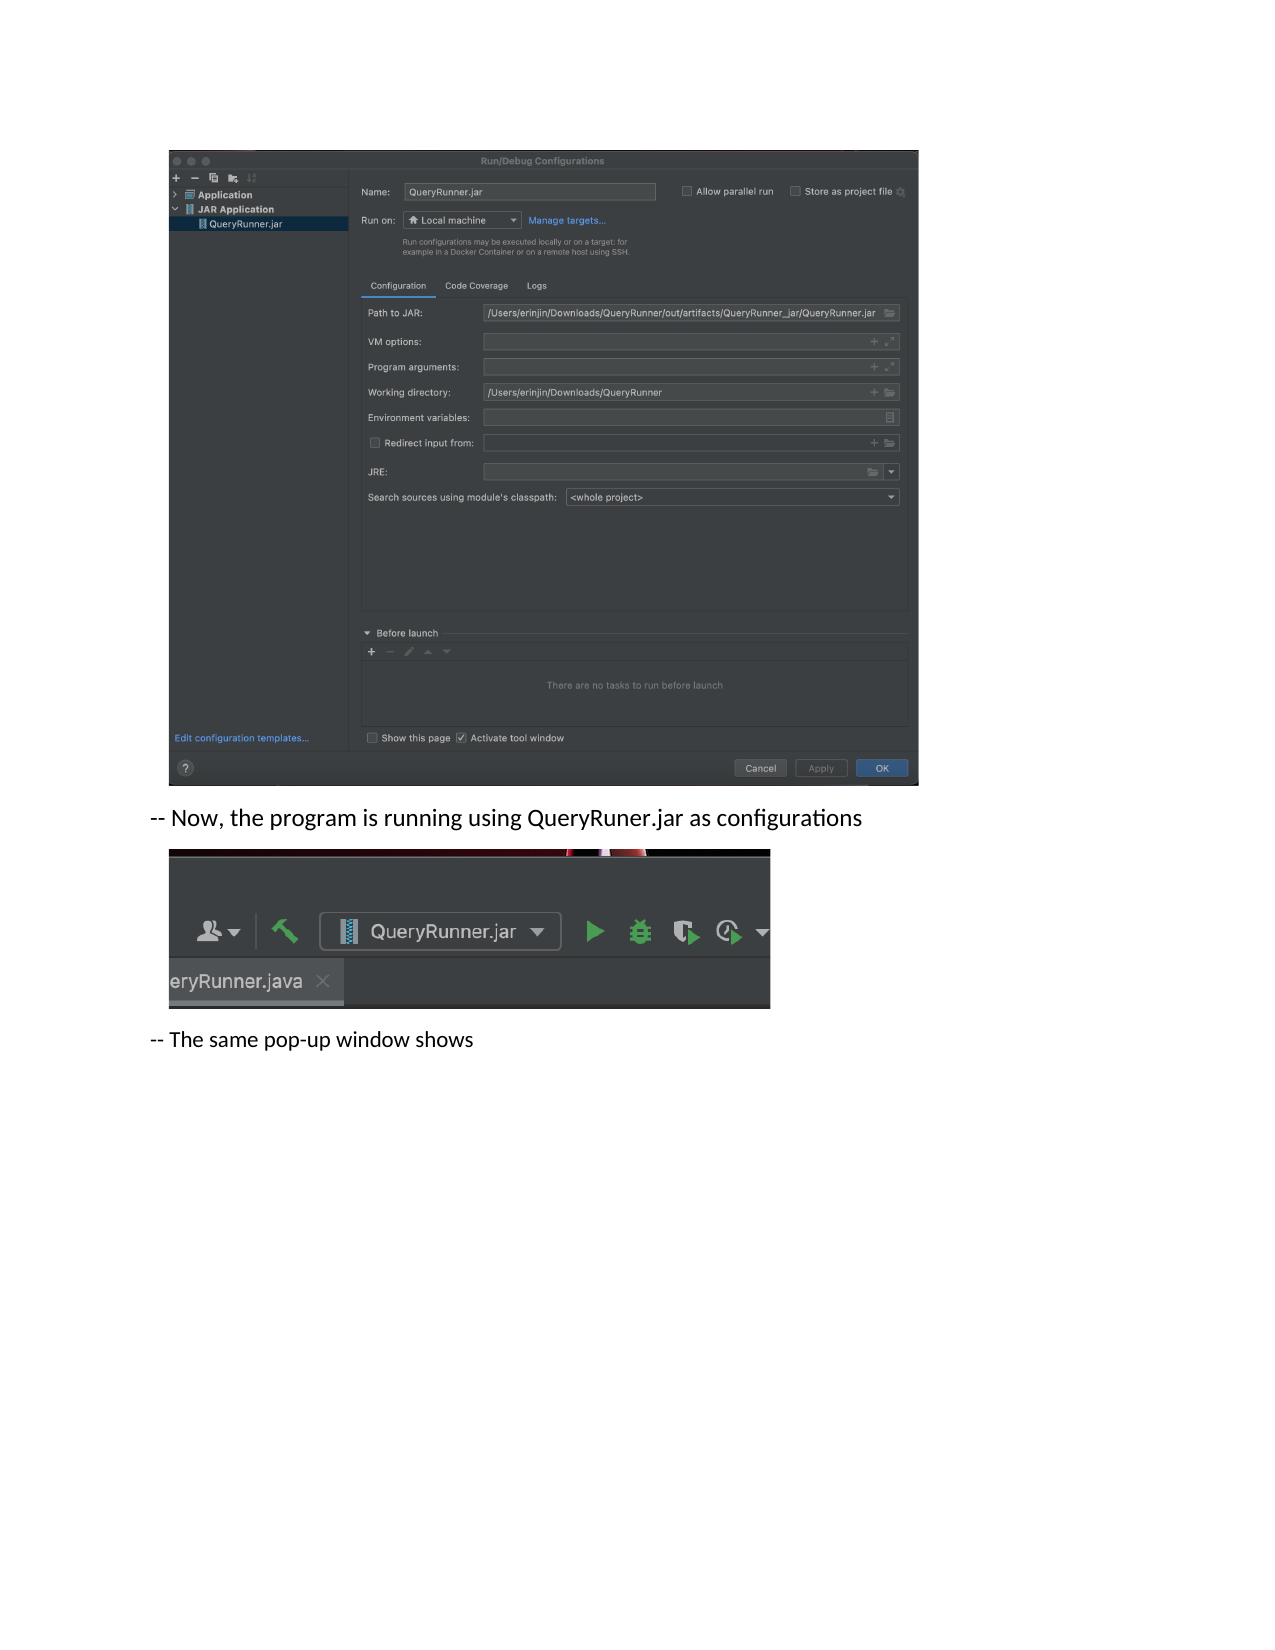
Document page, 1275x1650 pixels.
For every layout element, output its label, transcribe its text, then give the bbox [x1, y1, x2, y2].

text -- The same pop-up window shows [150, 1026, 1125, 1054]
text -- Now, the program is running using QueryRuner.jar as configurations [150, 803, 1125, 833]
